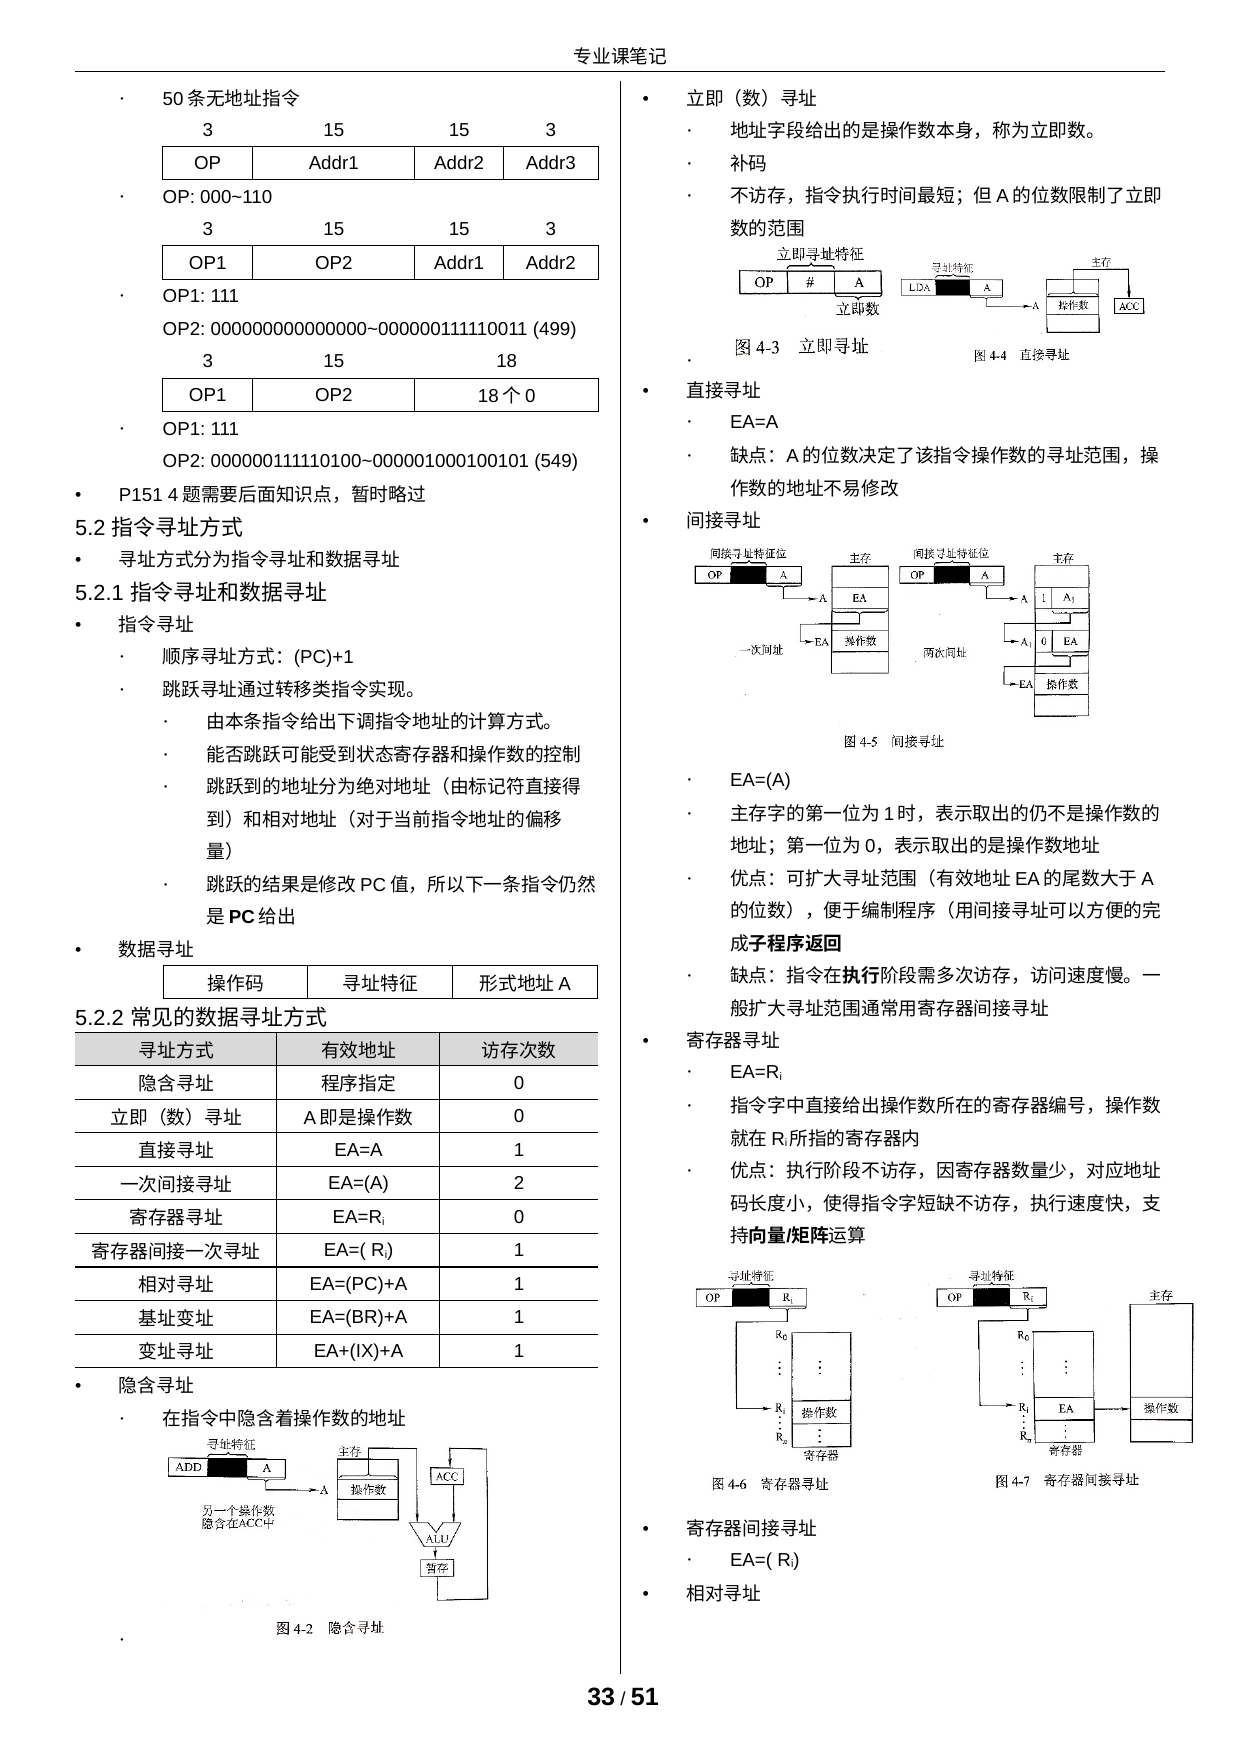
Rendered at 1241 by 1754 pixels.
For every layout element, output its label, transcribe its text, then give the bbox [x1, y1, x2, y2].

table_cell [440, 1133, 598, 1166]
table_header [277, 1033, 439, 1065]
list OP1: 111 OP2: 000000000000000~000000111110011 (499) [119, 280, 598, 345]
list 补码 [686, 146, 1165, 178]
list 缺点：A的位数决定了该指令操作数的寻址范围，操作数的地址不易修改 [686, 438, 1165, 503]
subtitle 指令寻址和数据寻址 [75, 574, 598, 607]
text 直接寻址 [642, 373, 1165, 406]
list OP1: 111 OP2: 000000111110100~000001000100101 (549) [119, 412, 598, 477]
subtitle 常见的数据寻址方式 [75, 999, 598, 1032]
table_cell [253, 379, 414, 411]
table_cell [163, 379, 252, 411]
subtitle 指令寻址方式 [75, 509, 598, 542]
list 不访存，指令执行时间最短；但A的位数限制了立即数的范围 [686, 178, 1165, 243]
list 顺序寻址方式：(PC)+1 [119, 639, 598, 672]
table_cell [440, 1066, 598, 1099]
list 跳跃的结果是修改PC值，所以下一条指令仍然是PC给出 [162, 867, 598, 932]
list 主存字的第一位为1时，表示取出的仍不是操作数的地址；第一位为0，表示取出的是操作数地址 [686, 796, 1165, 861]
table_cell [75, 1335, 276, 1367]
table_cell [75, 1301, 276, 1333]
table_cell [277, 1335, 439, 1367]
text 寻址方式分为指令寻址和数据寻址 [75, 542, 598, 574]
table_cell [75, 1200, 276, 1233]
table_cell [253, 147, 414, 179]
list EA=A [686, 406, 1165, 438]
picture [895, 254, 1155, 365]
list 优点：可扩大寻址范围（有效地址EA的尾数大于A的位数），便于编制程序（用间接寻址可以方便的完成子程序返回 [686, 861, 1165, 958]
picture [686, 547, 1097, 752]
list EA=Ri [686, 1056, 1165, 1088]
text 指令寻址 [75, 607, 598, 639]
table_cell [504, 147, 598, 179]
list OP: 000~110 [119, 180, 598, 213]
picture [162, 1433, 497, 1637]
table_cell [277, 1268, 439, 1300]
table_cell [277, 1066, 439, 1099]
text 隐含寻址 [75, 1368, 598, 1401]
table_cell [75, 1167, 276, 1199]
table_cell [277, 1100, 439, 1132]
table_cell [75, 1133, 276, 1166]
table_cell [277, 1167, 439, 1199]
list EA=(A) [686, 763, 1165, 796]
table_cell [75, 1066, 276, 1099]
text 相对寻址 [642, 1576, 1165, 1608]
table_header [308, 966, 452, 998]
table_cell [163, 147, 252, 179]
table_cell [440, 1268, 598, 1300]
text P151 4题需要后面知识点，暂时略过 [75, 477, 598, 509]
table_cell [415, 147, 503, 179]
list 由本条指令给出下调指令地址的计算方式。 [162, 704, 598, 737]
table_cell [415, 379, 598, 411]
list 50条无地址指令 [119, 81, 598, 113]
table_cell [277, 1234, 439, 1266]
text 数据寻址 [75, 932, 598, 964]
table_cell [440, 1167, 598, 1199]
picture [729, 243, 885, 365]
list 能否跳跃可能受到状态寄存器和操作数的控制 [162, 737, 598, 769]
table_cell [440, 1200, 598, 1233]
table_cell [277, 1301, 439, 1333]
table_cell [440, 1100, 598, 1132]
list EA=( Ri) [686, 1543, 1165, 1576]
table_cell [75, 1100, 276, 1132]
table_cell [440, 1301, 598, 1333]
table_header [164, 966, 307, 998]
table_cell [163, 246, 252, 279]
text 立即（数）寻址 [642, 81, 1165, 113]
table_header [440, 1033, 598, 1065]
picture [686, 1265, 1209, 1497]
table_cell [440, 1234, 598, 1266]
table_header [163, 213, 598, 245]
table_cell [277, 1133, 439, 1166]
list 地址字段给出的是操作数本身，称为立即数。 [686, 113, 1165, 146]
list 指令字中直接给出操作数所在的寄存器编号，操作数就在Ri所指的寄存器内 [686, 1088, 1165, 1153]
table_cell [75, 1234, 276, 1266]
list 跳跃到的地址分为绝对地址（由标记符直接得到）和相对地址（对于当前指令地址的偏移量） [162, 769, 598, 867]
text 寄存器间接寻址 [642, 1511, 1165, 1543]
list 优点：执行阶段不访存，因寄存器数量少，对应地址码长度小，使得指令字短缺不访存，执行速度快，支持向量/矩阵运算 [686, 1153, 1165, 1251]
text 间接寻址 [642, 503, 1165, 536]
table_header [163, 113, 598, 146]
text 寄存器寻址 [642, 1023, 1165, 1056]
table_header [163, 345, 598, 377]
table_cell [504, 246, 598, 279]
list 缺点：指令在执行阶段需多次访存，访问速度慢。一般扩大寻址范围通常用寄存器间接寻址 [686, 958, 1165, 1023]
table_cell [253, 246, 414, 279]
list 在指令中隐含着操作数的地址 [119, 1401, 598, 1433]
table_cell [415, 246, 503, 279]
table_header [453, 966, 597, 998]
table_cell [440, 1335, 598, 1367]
list 跳跃寻址通过转移类指令实现。 [119, 672, 598, 704]
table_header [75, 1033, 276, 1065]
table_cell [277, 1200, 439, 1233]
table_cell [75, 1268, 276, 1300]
